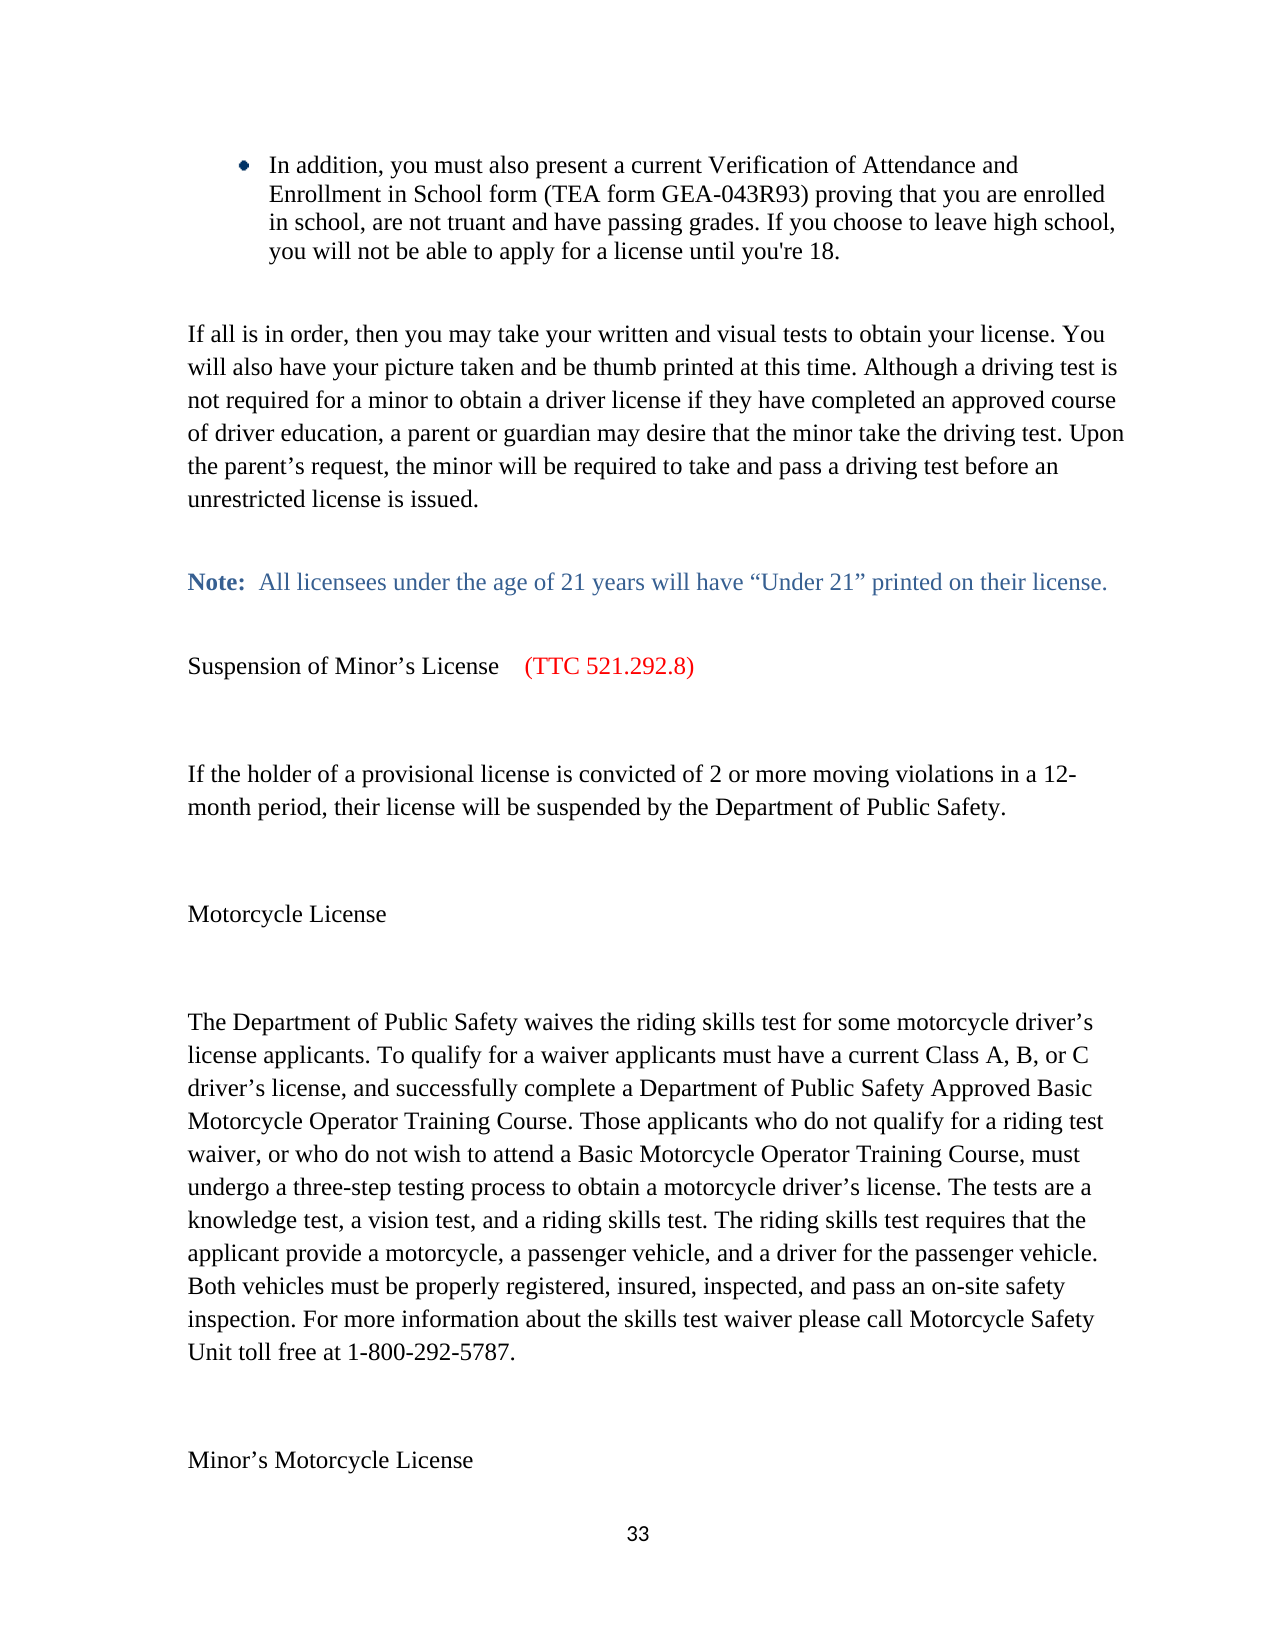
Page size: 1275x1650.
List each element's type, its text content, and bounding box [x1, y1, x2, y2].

picture [232, 156, 249, 174]
subtitle Note: All licensees under the age of 21 years will have “Under 21” printed on their license. [187, 567, 1125, 596]
list In addition, you must also present a current Verification of Attendance and Enrollment in School form (TEA form GEA-043R93) proving that you are enrolled in school, are not truant and have passing grades. If you choose to leave high school, you will not be able to apply for a license until you're 18. [231, 150, 1125, 265]
text If the holder of a provisional license is convicted of 2 or more moving violations in a 12-month period, their license will be suspended by the Department of Public Safety. [187, 759, 1111, 821]
text Motorcycle License [187, 899, 1111, 928]
text Suspension of Minor’s License (TTC 521.292.8) [187, 651, 1111, 680]
text If all is in order, then you may take your written and visual tests to obtain your license. You will also have your picture taken and be thumb printed at this time. Although a driving test is not required for a minor to obtain a driver license if they have completed an approved course of driver education, a parent or guardian may desire that the minor take the driving test. Upon the parent’s request, the minor will be required to take and pass a driving test before an unrestricted license is issued. [187, 319, 1125, 513]
text Minor’s Motorcycle License [187, 1445, 1111, 1474]
text The Department of Public Safety waives the riding skills test for some motorcycle driver’s license applicants. To qualify for a waiver applicants must have a current Class A, B, or C driver’s license, and successfully complete a Department of Public Safety Approved Basic Motorcycle Operator Training Course. Those applicants who do not qualify for a riding test waiver, or who do not wish to attend a Basic Motorcycle Operator Training Course, must undergo a three-step testing process to obtain a motorcycle driver’s license. The tests are a knowledge test, a vision test, and a riding skills test. The riding skills test requires that the applicant provide a motorcycle, a passenger vehicle, and a driver for the passenger vehicle. Both vehicles must be properly registered, insured, inspected, and pass an on-site safety inspection. For more information about the skills test waiver please call Motorcycle Safety Unit toll free at 1-800-292-5787. [187, 1007, 1111, 1366]
